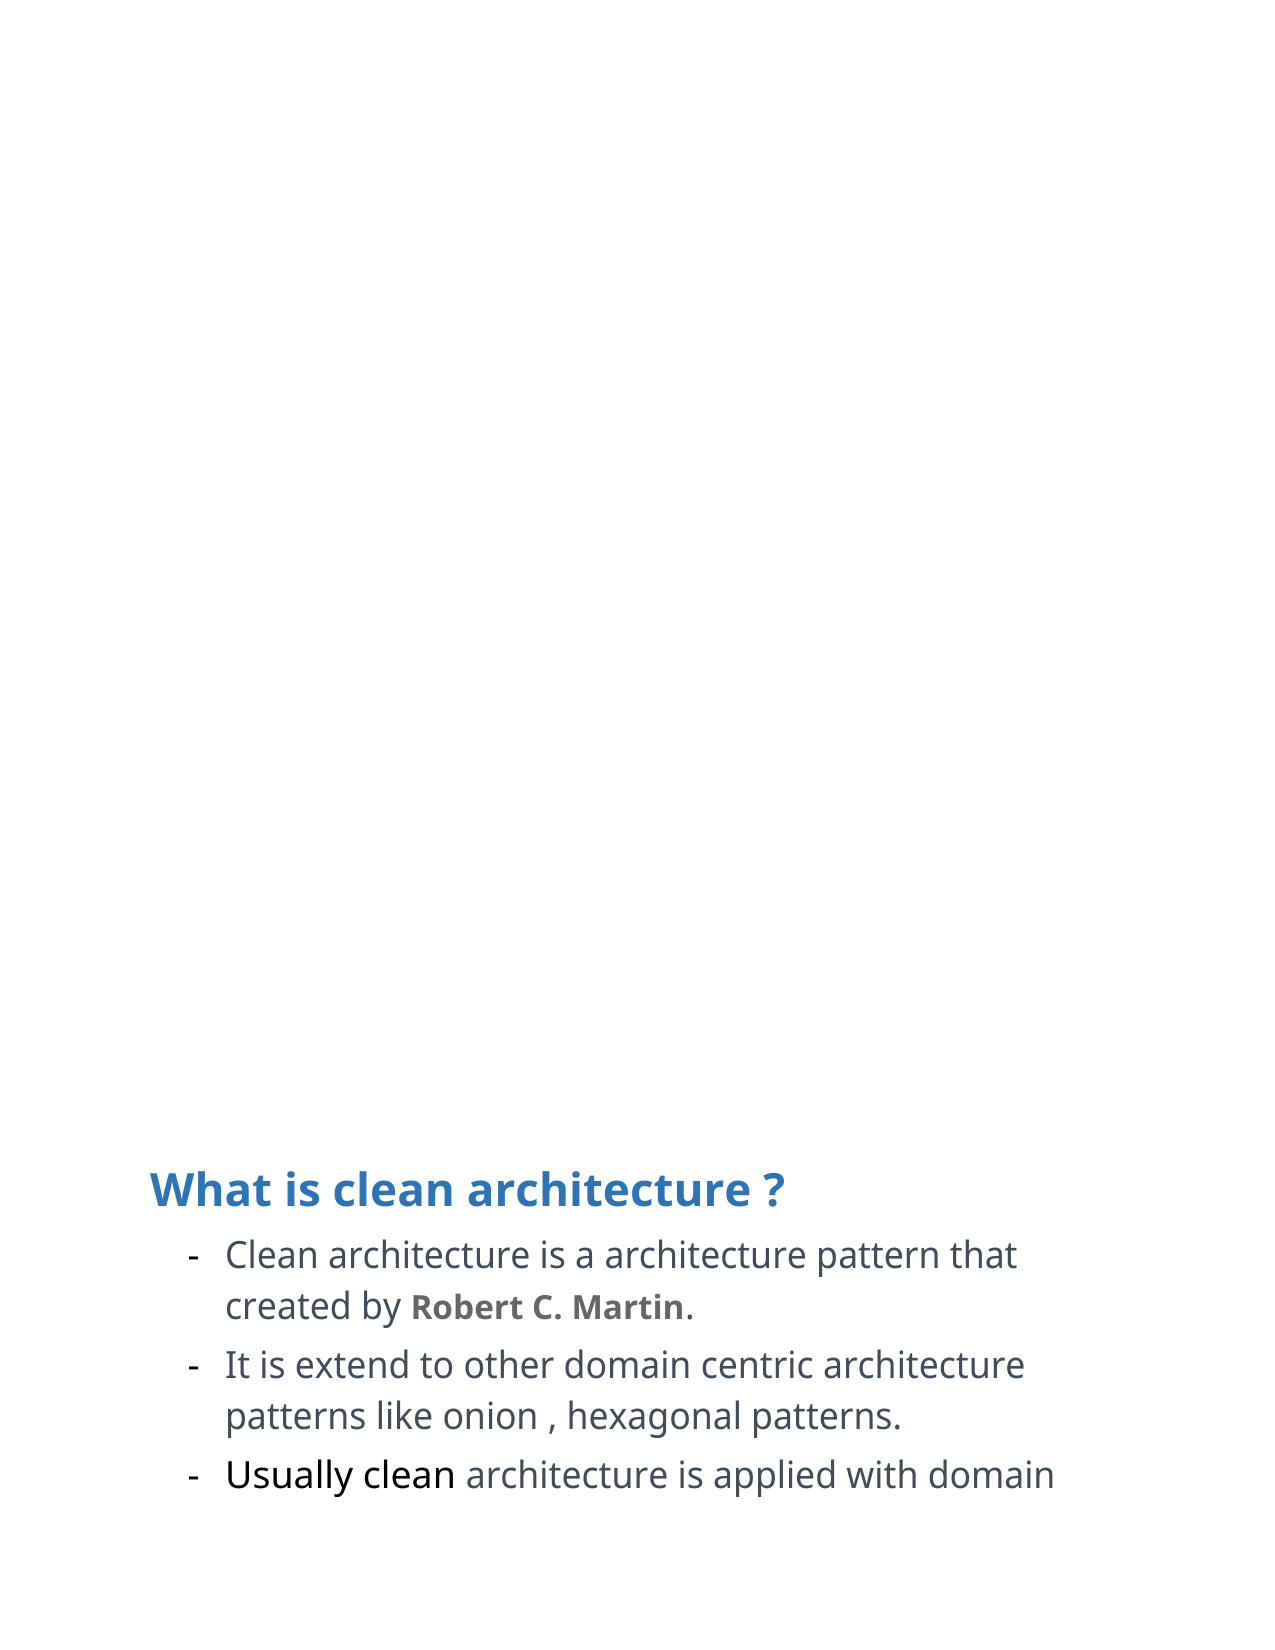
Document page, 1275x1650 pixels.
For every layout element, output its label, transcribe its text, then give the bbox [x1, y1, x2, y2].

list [187, 1449, 1125, 1500]
text What is clean architecture ? [150, 1158, 1125, 1220]
list Clean architecture is a architecture pattern that created by Robert C. Martin. [187, 1228, 1125, 1330]
list It is extend to other domain centric architecture patterns like onion , hexagonal patterns. [187, 1338, 1125, 1441]
